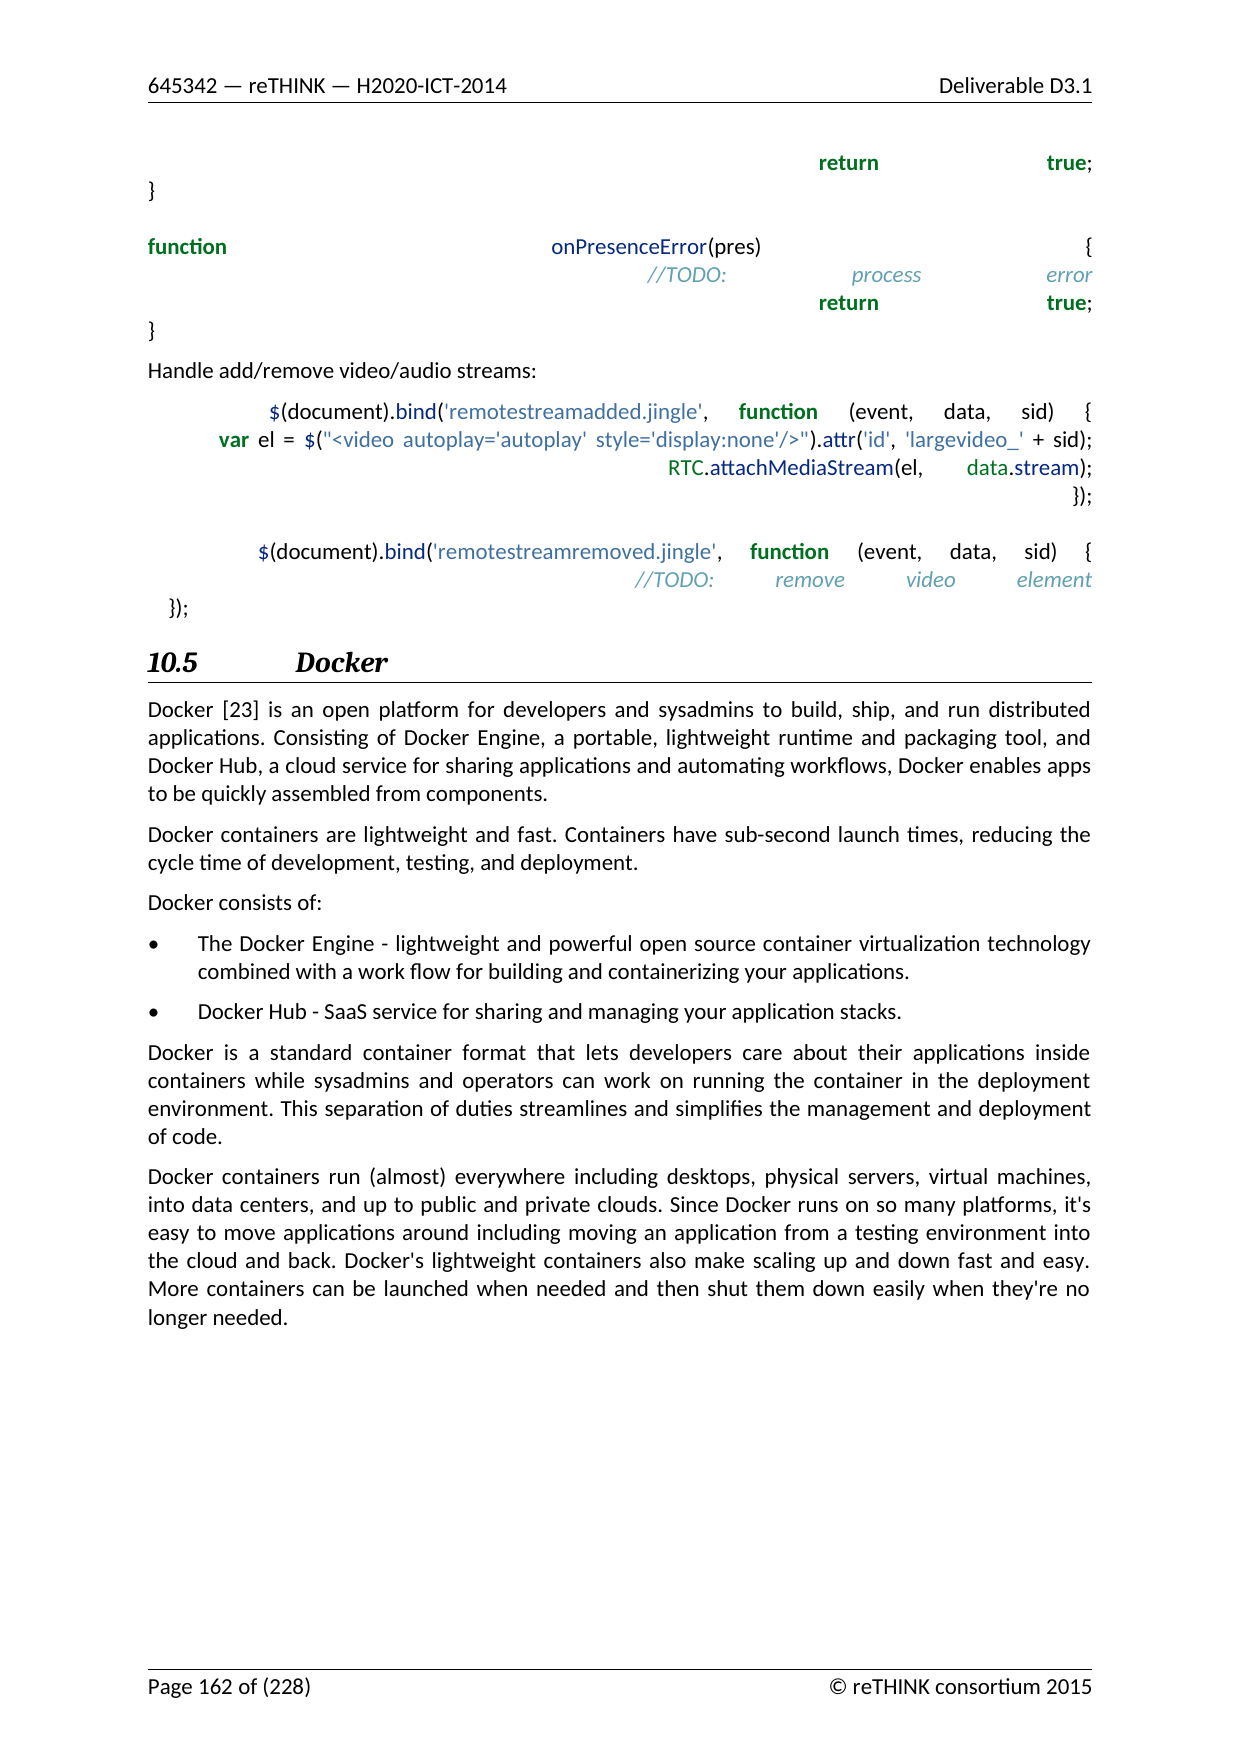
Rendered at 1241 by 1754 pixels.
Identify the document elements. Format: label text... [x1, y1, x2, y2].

text Docker consists of: [148, 888, 1092, 916]
subtitle Docker [148, 646, 1092, 682]
text Handle add/remove video/audio streams: [148, 356, 1092, 384]
text Docker is a standard container format that lets developers care about their applications inside containers while sysadmins and operators can work on running the container in the deployment environment. This separation of duties streamlines and simplifies the management and deployment of code. [148, 1038, 1092, 1150]
text Docker containers are lightweight and fast. Containers have sub-second launch times, reducing the cycle time of development, testing, and deployment. [148, 820, 1092, 876]
text $(document).bind('remotestreamadded.jingle', function (event, data, sid) { var el = $("<video autoplay='autoplay' style='display:none'/>").attr('id', 'largevideo_' + sid); RTC.attachMediaStream(el, data.stream); }); $(document).bind('remotestreamremoved.jingle', function (event, data, sid) { //TODO: remove video element }); [148, 397, 1092, 621]
list Docker Hub - SaaS service for sharing and managing your application stacks. [148, 997, 1092, 1025]
list The Docker Engine - lightweight and powerful open source container virtualization technology combined with a work flow for building and containerizing your applications. [148, 929, 1092, 985]
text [148, 148, 1092, 344]
text Docker containers run (almost) everywhere including desktops, physical servers, virtual machines, into data centers, and up to public and private clouds. Since Docker runs on so many platforms, it's easy to move applications around including moving an application from a testing environment into the cloud and back. Docker's lightweight containers also make scaling up and down fast and easy. More containers can be launched when needed and then shut them down easily when they're no longer needed. [148, 1162, 1092, 1331]
text Docker [23] is an open platform for developers and sysadmins to build, ship, and run distributed applications. Consisting of Docker Engine, a portable, lightweight runtime and packaging tool, and Docker Hub, a cloud service for sharing applications and automating workflows, Docker enables apps to be quickly assembled from components. [148, 695, 1092, 807]
